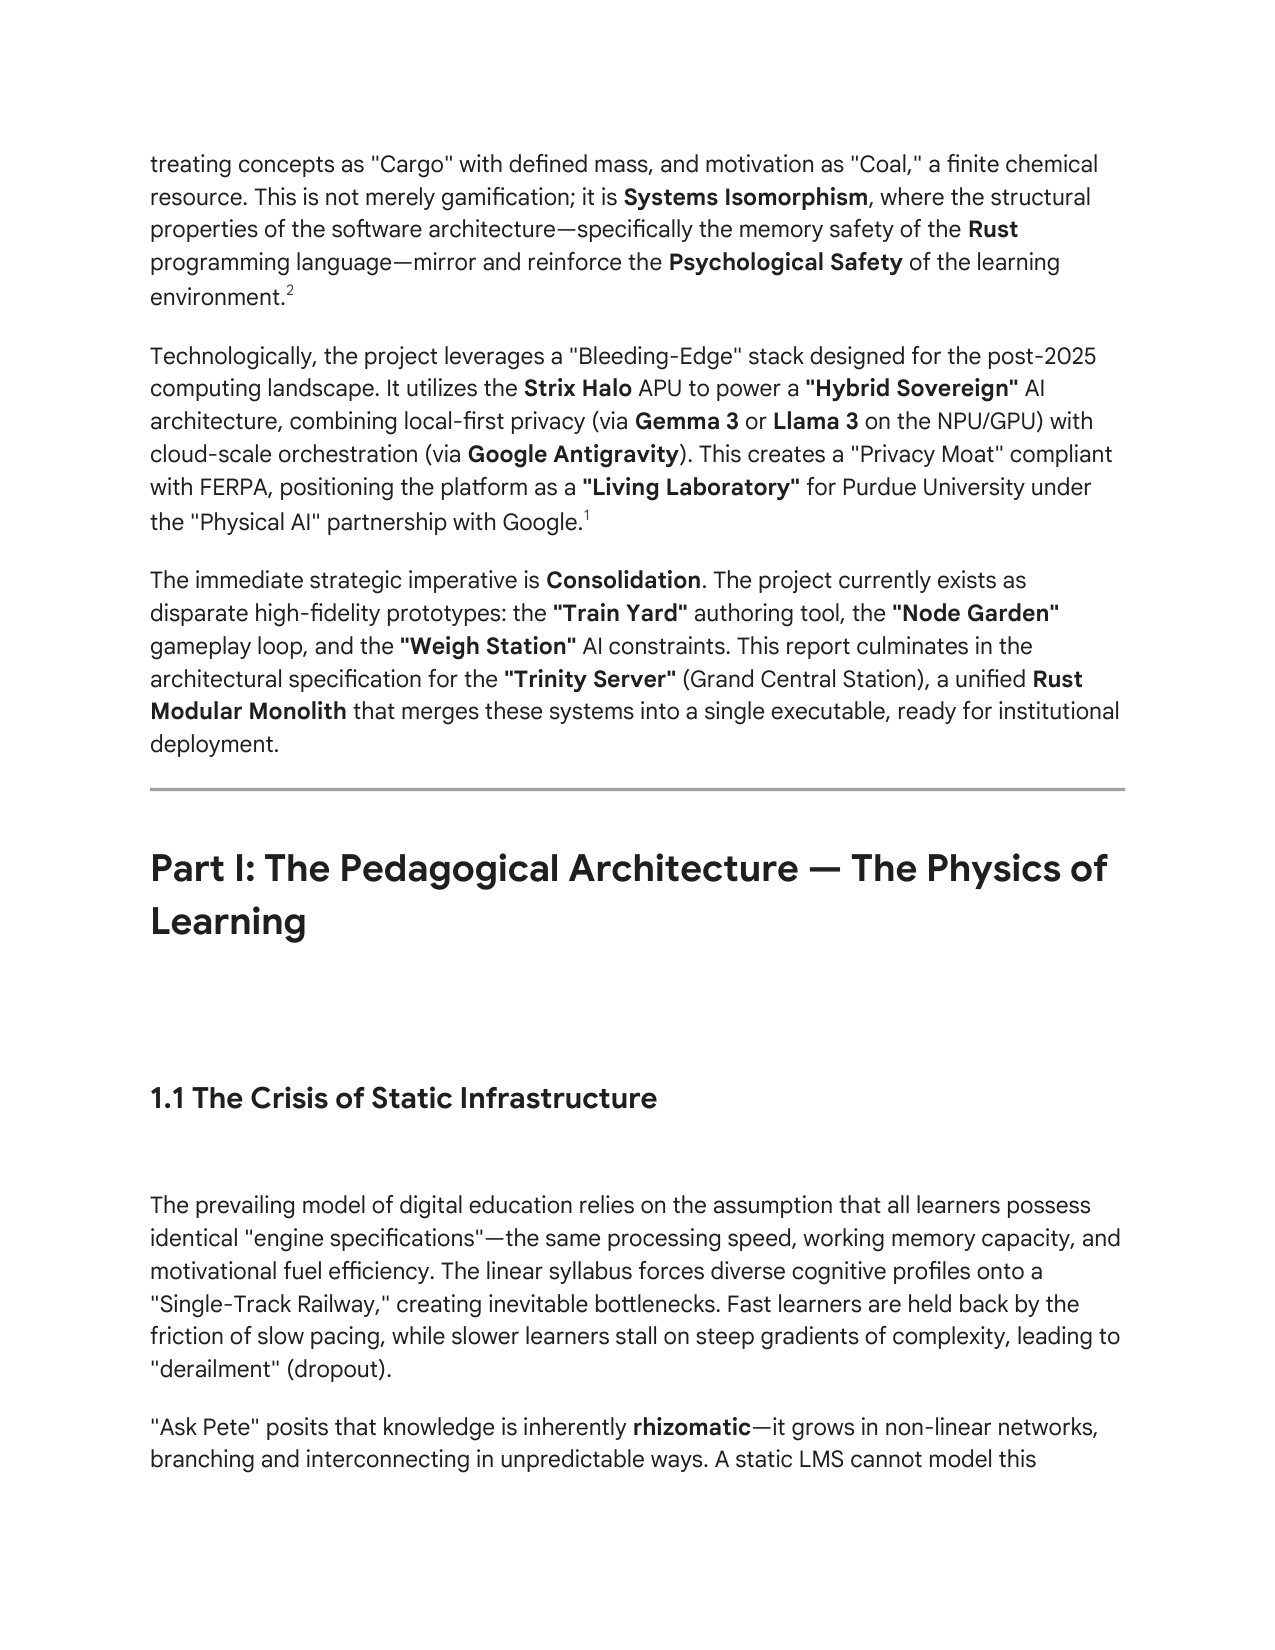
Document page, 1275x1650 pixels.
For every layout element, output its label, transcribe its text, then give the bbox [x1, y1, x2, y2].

text The prevailing model of digital education relies on the assumption that all learners possess identical "engine specifications"—the same processing speed, working memory capacity, and motivational fuel efficiency. The linear syllabus forces diverse cognitive profiles onto a "Single-Track Railway," creating inevitable bottlenecks. Fast learners are held back by the friction of slow pacing, while slower learners stall on steep gradients of complexity, leading to "derailment" (dropout). [150, 1192, 1125, 1384]
subtitle Part I: The Pedagogical Architecture — The Physics of Learning [150, 845, 1125, 945]
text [150, 150, 1125, 313]
subtitle 1.1 The Crisis of Static Infrastructure [150, 1080, 1125, 1116]
text The immediate strategic imperative is Consolidation. The project currently exists as disparate high-fidelity prototypes: the "Train Yard" authoring tool, the "Node Garden" gameplay loop, and the "Weigh Station" AI constraints. This report culminates in the architectural specification for the "Trinity Server" (Grand Central Station), a unified Rust Modular Monolith that merges these systems into a single executable, ready for institutional deployment. [150, 567, 1125, 759]
text Technologically, the project leverages a "Bleeding-Edge" stack designed for the post-2025 computing landscape. It utilizes the Strix Halo APU to power a "Hybrid Sovereign" AI architecture, combining local-first privacy (via Gemma 3 or Llama 3 on the NPU/GPU) with cloud-scale orchestration (via Google Antigravity). This creates a "Privacy Moat" compliant with FERPA, positioning the platform as a "Living Laboratory" for Purdue University under the "Physical AI" partnership with Google.1 [150, 342, 1125, 537]
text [150, 1413, 1125, 1474]
